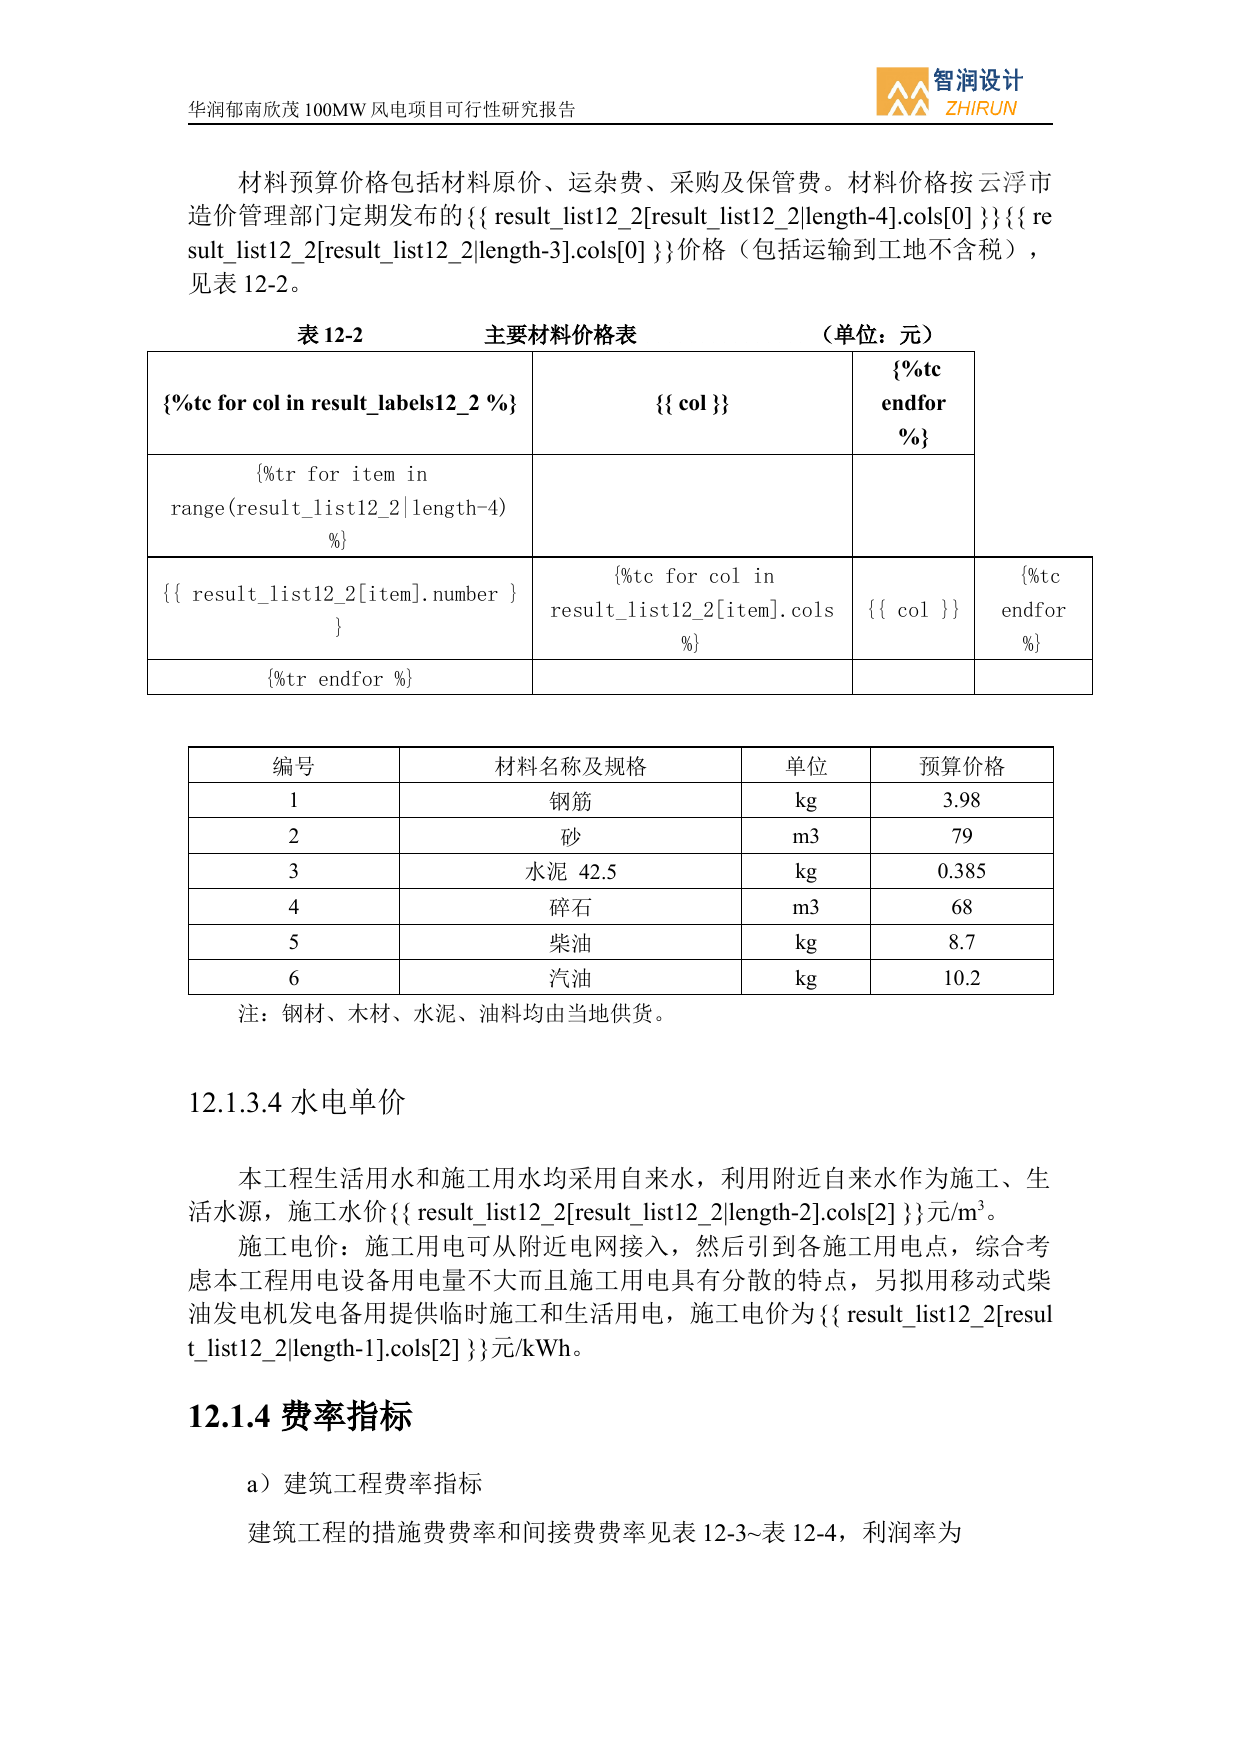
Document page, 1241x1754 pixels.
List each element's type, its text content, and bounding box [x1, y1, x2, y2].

table_header 预算价格 [871, 748, 1053, 782]
table_header {{ col }} [533, 352, 852, 453]
table_cell {{ col }} [853, 558, 974, 659]
table_header 编号 [189, 748, 399, 782]
table_cell 68 [871, 889, 1053, 923]
table_cell 79 [871, 818, 1053, 853]
picture [876, 65, 1024, 117]
text 施工电价：施工用电可从附近电网接入，然后引到各施工用电点，综合考虑本工程用电设备用电量不大而且施工用电具有分散的特点，另拟用移动式柴油发电机发电备用提供临时施工和生活用电，施工电价为{{ result_list12_2[result_list12_2|length-1].cols[2] }}元/kWh。 [187, 1228, 1053, 1363]
table_cell 汽油 [400, 960, 741, 994]
text 注：钢材、木材、水泥、油料均由当地供货。 [187, 995, 1053, 1029]
table_cell {%tr endfor %} [148, 660, 532, 694]
table_cell 碎石 [400, 889, 741, 923]
table_header 单位 [742, 748, 870, 782]
table_cell 6 [189, 960, 399, 994]
table_cell 4 [189, 889, 399, 923]
table_cell 3.98 [871, 783, 1053, 817]
text 本工程生活用水和施工用水均采用自来水，利用附近自来水作为施工、生活水源，施工水价{{ result_list12_2[result_list12_2|length-2].cols[2] }}元/m3。 [187, 1160, 1053, 1228]
table_header {%tc for col in result_labels12_2 %} [148, 352, 532, 453]
table_cell 砂 [400, 818, 741, 853]
table_cell [975, 660, 1092, 694]
table_cell 3 [189, 854, 399, 888]
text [187, 1514, 1053, 1548]
table_cell 0.385 [871, 854, 1053, 888]
text 表12-2 主要材料价格表 （单位：元） [187, 317, 1053, 351]
text 12.1.4 费率指标 [187, 1380, 1053, 1448]
table_cell [853, 455, 974, 556]
table_cell {%tr for item in range(result_list12_2|length-4) %} [148, 455, 532, 556]
table_header 材料名称及规格 [400, 748, 741, 782]
table_cell 柴油 [400, 925, 741, 959]
table_cell m3 [742, 889, 870, 923]
text 材料预算价格包括材料原价、运杂费、采购及保管费。材料价格按云浮市造价管理部门定期发布的{{ result_list12_2[result_list12_2|length-4].cols[0] }}{{ result_list12_2[result_list12_2|length-3].cols[0] }}价格（包括运输到工地不含税），见表12-2。 [187, 164, 1053, 300]
table_cell kg [742, 960, 870, 994]
table_cell 10.2 [871, 960, 1053, 994]
table_cell m3 [742, 818, 870, 853]
table_cell kg [742, 925, 870, 959]
table_cell [533, 455, 852, 556]
table_cell 5 [189, 925, 399, 959]
table_cell kg [742, 783, 870, 817]
text 12.1.3.4 水电单价 [187, 1067, 1053, 1135]
table_cell {{ result_list12_2[item].number }} [148, 558, 532, 659]
table_cell 水泥 42.5 [400, 854, 741, 888]
table_cell [533, 660, 852, 694]
table_cell {%tc endfor %} [975, 558, 1092, 659]
table_cell [853, 660, 974, 694]
table_cell kg [742, 854, 870, 888]
table_cell 钢筋 [400, 783, 741, 817]
text a）建筑工程费率指标 [187, 1465, 1053, 1499]
table_cell 8.7 [871, 925, 1053, 959]
table_cell {%tc for col in result_list12_2[item].cols%} [533, 558, 852, 659]
table_cell 2 [189, 818, 399, 853]
table_header {%tc endfor %} [853, 352, 974, 453]
table_cell 1 [189, 783, 399, 817]
